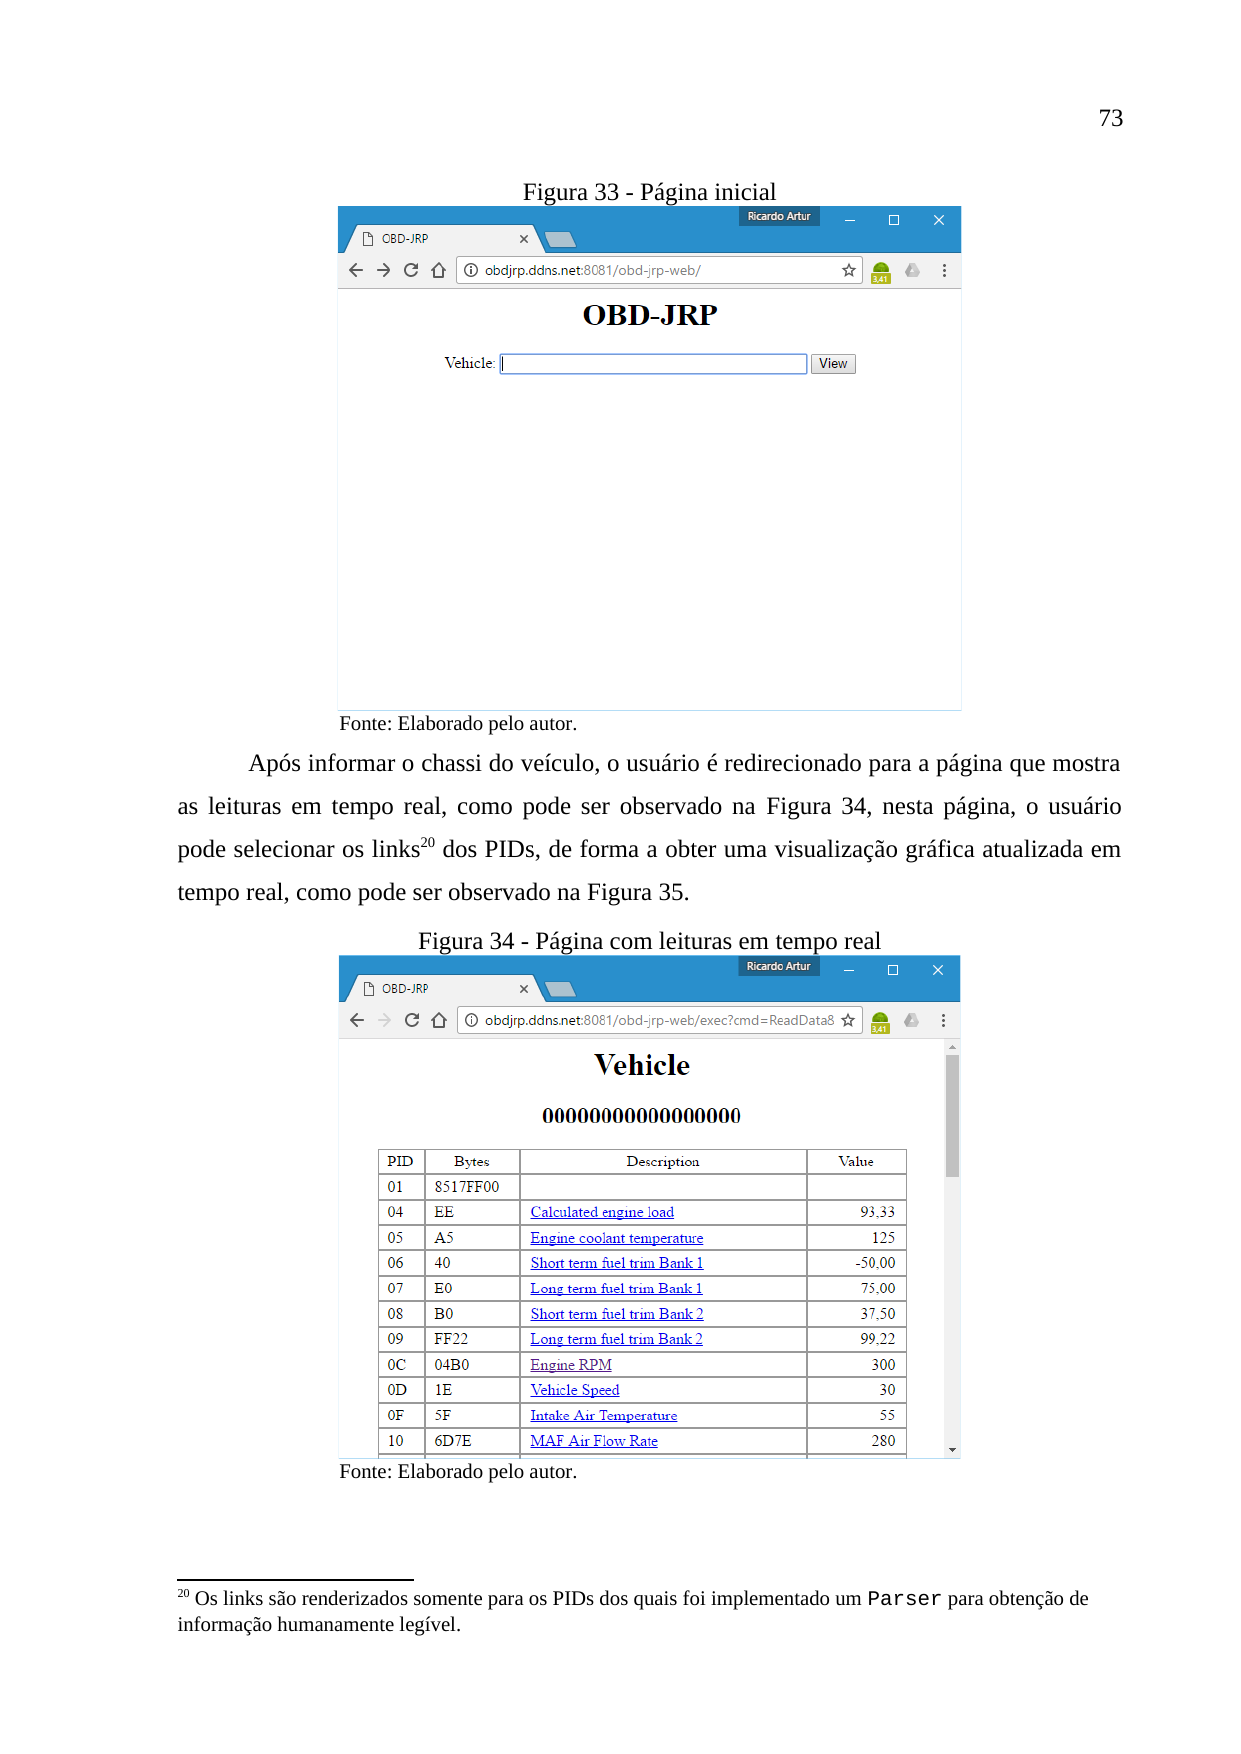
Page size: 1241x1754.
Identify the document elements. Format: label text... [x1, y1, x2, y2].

text Fonte: Elaborado pelo autor. [177, 711, 1122, 735]
picture [337, 206, 962, 711]
picture [338, 955, 961, 1459]
text Figura 34 - Página com leituras em tempo real [177, 926, 1122, 955]
text Após informar o chassi do veículo, o usuário é redirecionado para a página que mostra as leituras em tempo real, como pode ser observado na Figura 34, nesta página, o usuário pode selecionar os links dos PIDs, de forma a obter uma visualização gráfica atualizada em tempo real, como pode ser observado na Figura 35. [177, 748, 1122, 906]
text Figura 33 - Página inicial [177, 177, 1122, 206]
text Fonte: Elaborado pelo autor. [177, 1458, 1122, 1483]
